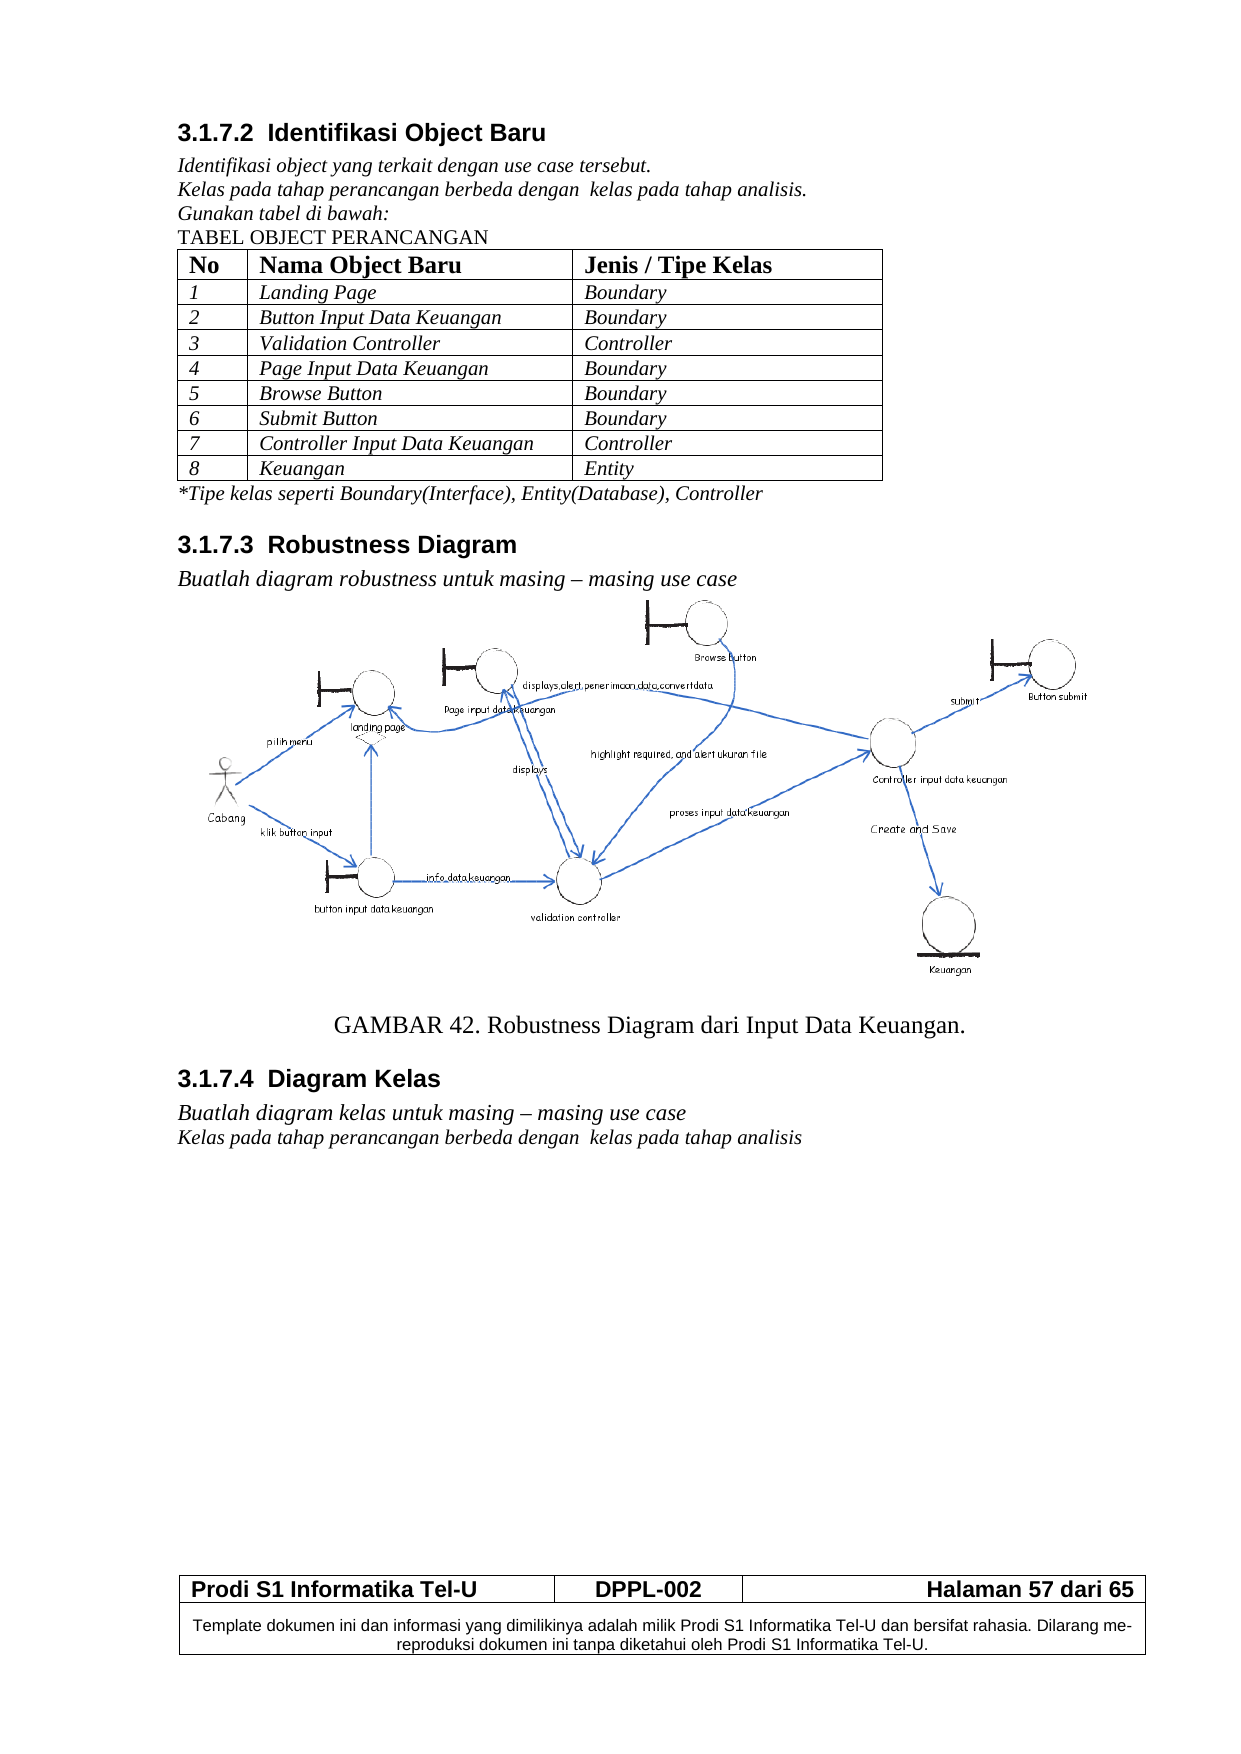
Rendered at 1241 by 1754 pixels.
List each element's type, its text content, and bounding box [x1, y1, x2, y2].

table_cell Boundary [573, 305, 882, 329]
table_cell Controller [573, 330, 882, 354]
table_cell Entity [573, 456, 882, 480]
table_header Nama Object Baru [248, 250, 572, 279]
text Identifikasi object yang terkait dengan use case tersebut. [177, 153, 1122, 177]
table_cell Controller Input Data Keuangan [248, 431, 572, 455]
table_cell 2 [178, 305, 247, 329]
table_cell 8 [178, 456, 247, 480]
table_cell Boundary [573, 406, 882, 430]
table_cell 3 [178, 330, 247, 354]
text Buatlah diagram kelas untuk masing – masing use case [177, 1099, 1122, 1125]
table_header No [178, 250, 247, 279]
subtitle Identifikasi Object Baru [177, 118, 1122, 147]
subtitle GAMBAR 42. Robustness Diagram dari Input Data Keuangan. [177, 1010, 1122, 1039]
subtitle Diagram Kelas [177, 1064, 1122, 1093]
table_cell Boundary [573, 356, 882, 379]
subtitle Robustness Diagram [177, 530, 1122, 559]
text Kelas pada tahap perancangan berbeda dengan kelas pada tahap analisis [177, 1125, 1122, 1149]
table_cell Submit Button [248, 406, 572, 430]
table_cell 7 [178, 431, 247, 455]
table_cell Validation Controller [248, 330, 572, 354]
table_cell Page Input Data Keuangan [248, 356, 572, 379]
text TABEL OBJECT PERANCANGAN [177, 225, 1122, 249]
text Buatlah diagram robustness untuk masing – masing use case [177, 565, 1122, 591]
table_cell Landing Page [248, 280, 572, 304]
table_cell Boundary [573, 280, 882, 304]
text Gunakan tabel di bawah: [177, 201, 1122, 225]
table_cell 6 [178, 406, 247, 430]
picture [177, 591, 1123, 986]
table_cell Keuangan [248, 456, 572, 480]
text Kelas pada tahap perancangan berbeda dengan kelas pada tahap analisis. [177, 177, 1122, 201]
table_cell 1 [178, 280, 247, 304]
table_cell 5 [178, 381, 247, 405]
table_cell Browse Button [248, 381, 572, 405]
table_cell Button Input Data Keuangan [248, 305, 572, 329]
table_cell Controller [573, 431, 882, 455]
table_header Jenis / Tipe Kelas [573, 250, 882, 279]
table_cell Boundary [573, 381, 882, 405]
text *Tipe kelas seperti Boundary(Interface), Entity(Database), Controller [177, 481, 1122, 505]
table_cell 4 [178, 356, 247, 379]
